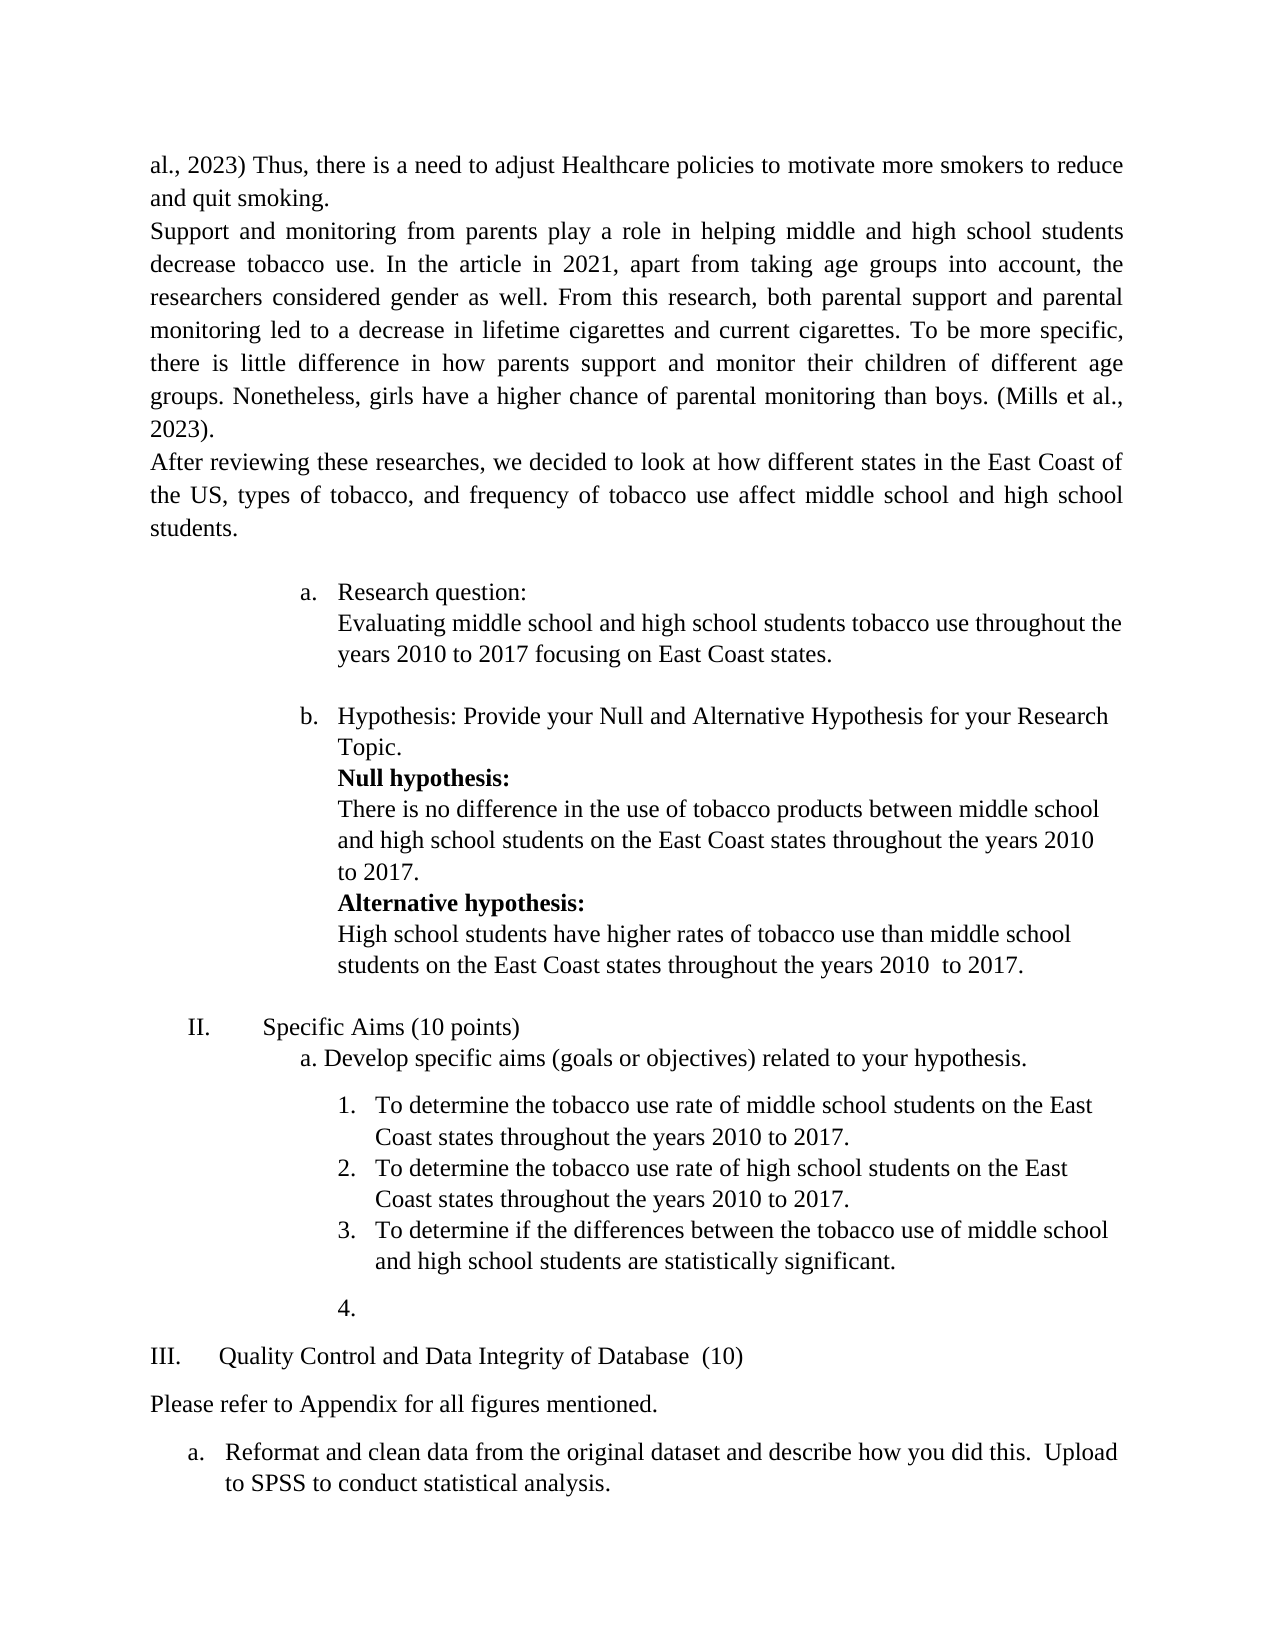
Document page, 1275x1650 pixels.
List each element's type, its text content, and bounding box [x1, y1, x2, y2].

text Support and monitoring from parents play a role in helping middle and high school students decrease tobacco use. In the article in 2021, apart from taking age groups into account, the researchers considered gender as well. From this research, both parental support and parental monitoring led to a decrease in lifetime cigarettes and current cigarettes. To be more specific, there is little difference in how parents support and monitor their children of different age groups. Nonetheless, girls have a higher chance of parental monitoring than boys. (Mills et al., 2023). [150, 216, 1125, 443]
text Alternative hypothesis: [337, 888, 1125, 916]
list Reformat and clean data from the original dataset and describe how you did this. Upload to SPSS to conduct statistical analysis. [187, 1437, 1125, 1496]
list To determine the tobacco use rate of high school students on the East Coast states throughout the years 2010 to 2017. [337, 1153, 1125, 1212]
list Specific Aims (10 points) [187, 1012, 1125, 1041]
list To determine the tobacco use rate of middle school students on the East Coast states throughout the years 2010 to 2017. [337, 1091, 1125, 1150]
text Evaluating middle school and high school students tobacco use throughout the years 2010 to 2017 focusing on East Coast states. [337, 608, 1125, 668]
list Hypothesis: Provide your Null and Alternative Hypothesis for your Research Topic. [300, 701, 1125, 761]
list Research question: [300, 577, 1125, 606]
list To determine if the differences between the tobacco use of middle school and high school students are statistically significant. [337, 1215, 1125, 1274]
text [150, 150, 1125, 212]
text Please refer to Appendix for all figures mentioned. [150, 1389, 1125, 1418]
text Null hypothesis: [337, 763, 1125, 792]
text There is no difference in the use of tobacco products between middle school and high school students on the East Coast states throughout the years 2010 to 2017. [337, 794, 1125, 885]
text High school students have higher rates of tobacco use than middle school students on the East Coast states throughout the years 2010 to 2017. [337, 919, 1125, 978]
text After reviewing these researches, we decided to look at how different states in the East Coast of the US, types of tobacco, and frequency of tobacco use affect middle school and high school students. [150, 447, 1125, 542]
text III. Quality Control and Data Integrity of Database (10) [150, 1341, 1125, 1370]
text a. Develop specific aims (goals or objectives) related to your hypothesis. [300, 1043, 1125, 1072]
